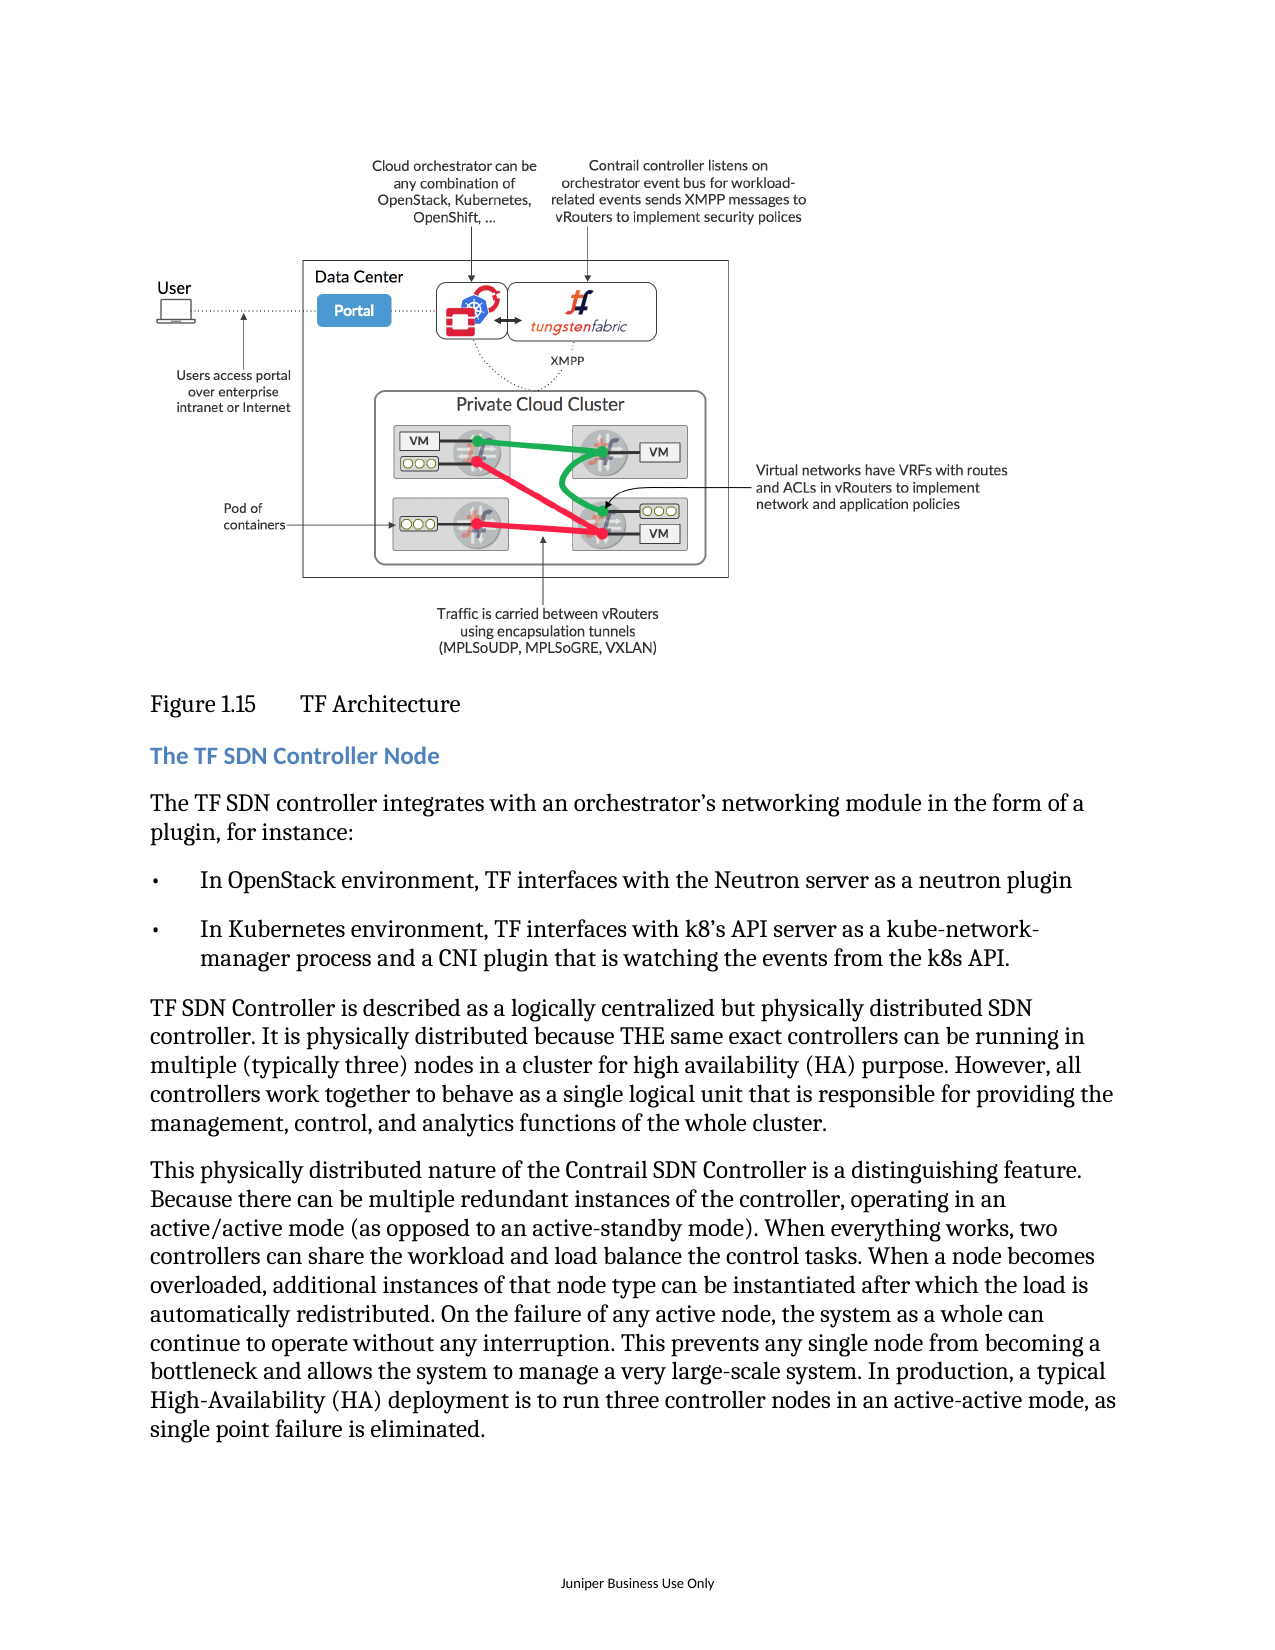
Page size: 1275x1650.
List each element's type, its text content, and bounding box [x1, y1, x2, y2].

text Figure 1.15 TF Architecture [150, 690, 1125, 719]
text This physically distributed nature of the Contrail SDN Controller is a distinguishing feature. Because there can be multiple redundant instances of the controller, operating in an active/active mode (as opposed to an active-standby mode). When everything works, two controllers can share the workload and load balance the control tasks. When a node becomes overloaded, additional instances of that node type can be instantiated after which the load is automatically redistributed. On the failure of any active node, the system as a whole can continue to operate without any interruption. This prevents any single node from becoming a bottleneck and allows the system to manage a very large-scale system. In production, a typical High-Availability (HA) deployment is to run three controller nodes in an active-active mode, as single point failure is eliminated. [150, 1156, 1125, 1443]
picture [150, 150, 1025, 672]
subtitle The TF SDN Controller Node [150, 740, 1125, 771]
list In Kubernetes environment, TF interfaces with k8’s API server as a kube-network-manager process and a CNI plugin that is watching the events from the k8s API. [150, 915, 1125, 973]
list In OpenStack environment, TF interfaces with the Neutron server as a neutron plugin [150, 866, 1125, 894]
text The TF SDN controller integrates with an orchestrator’s networking module in the form of a plugin, for instance: [150, 789, 1125, 847]
text TF SDN Controller is described as a logically centralized but physically distributed SDN controller. It is physically distributed because THE same exact controllers can be running in multiple (typically three) nodes in a cluster for high availability (HA) purpose. However, all controllers work together to behave as a single logical unit that is responsible for providing the management, control, and analytics functions of the whole cluster. [150, 993, 1125, 1137]
